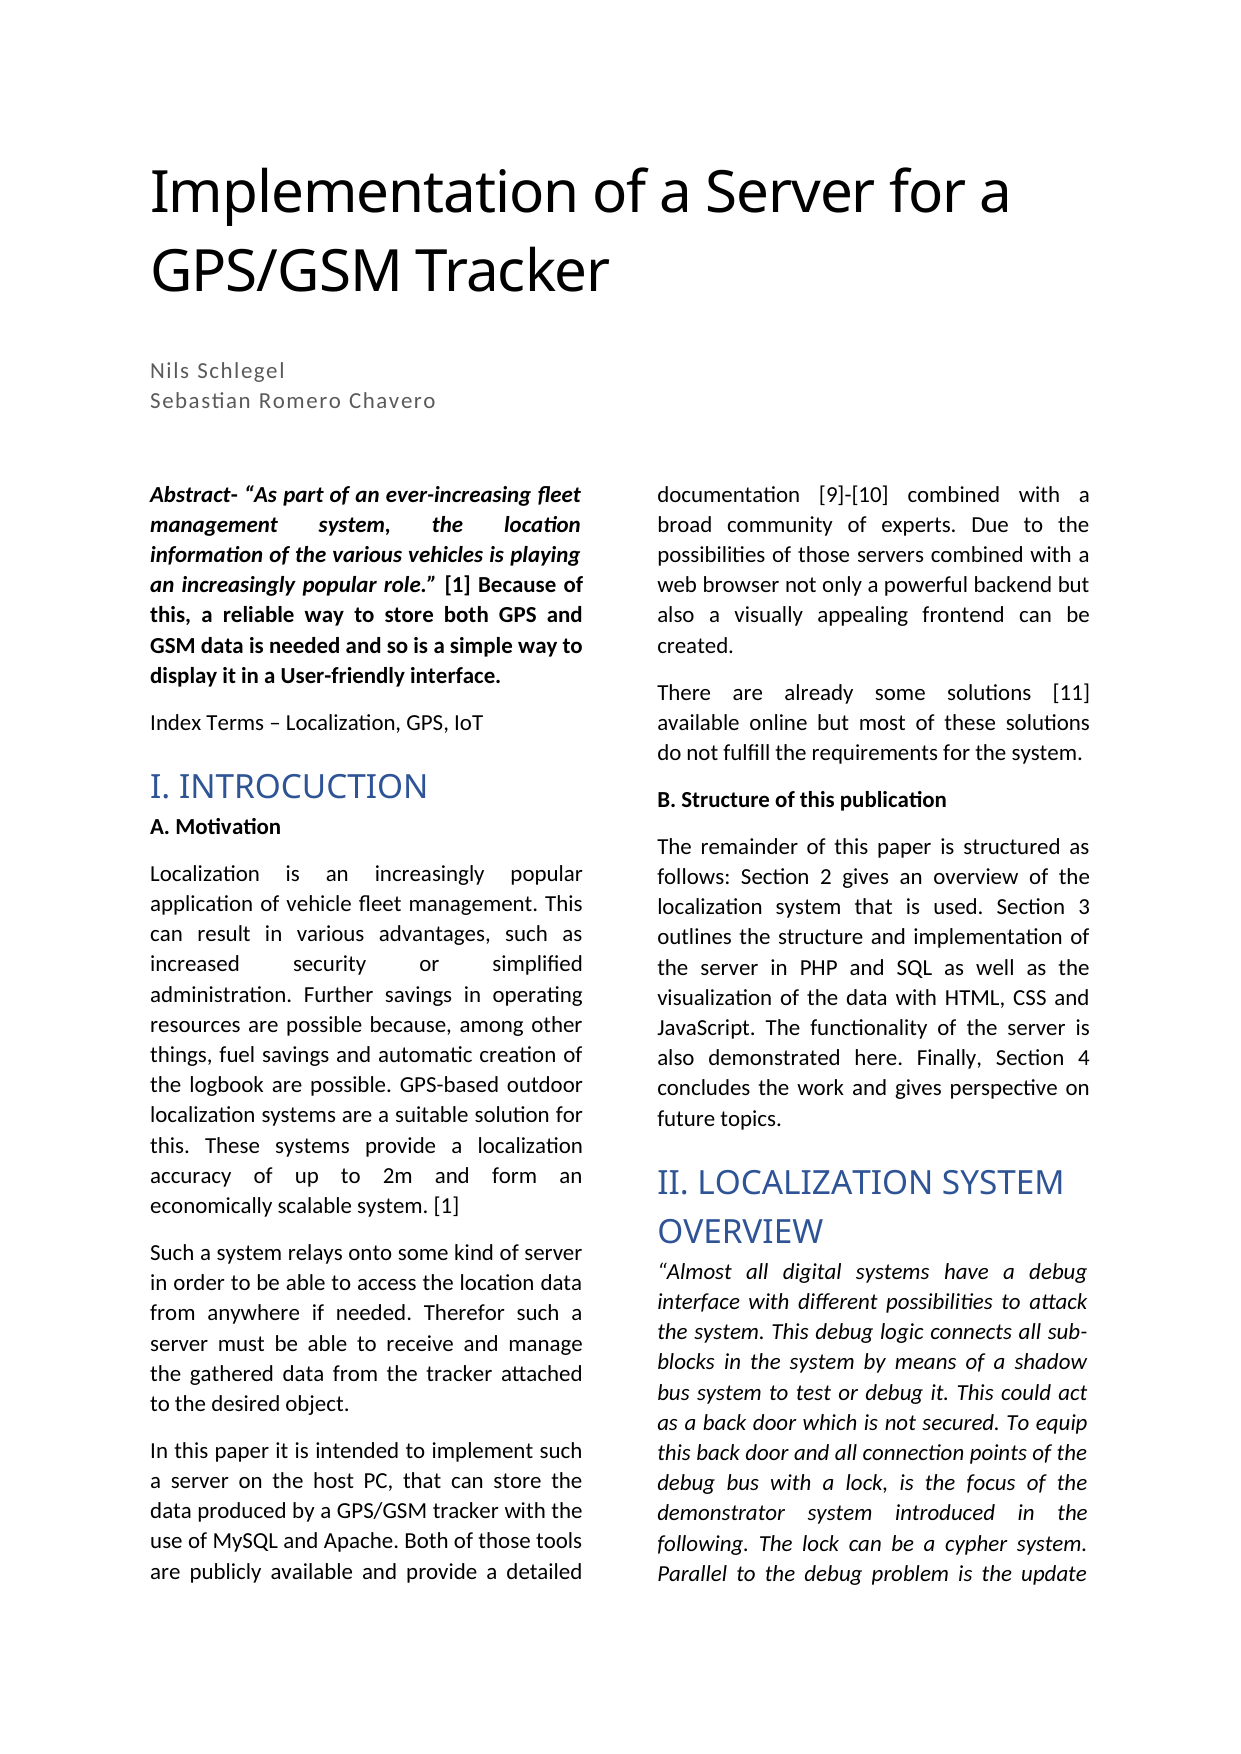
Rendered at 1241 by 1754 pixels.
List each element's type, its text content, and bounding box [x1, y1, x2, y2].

text Abstract- “As part of an ever-increasing fleet management system, the location information of the various vehicles is playing an increasingly popular role.” [1] Because of this, a reliable way to store both GPS and GSM data is needed and so is a simple way to display it in a User-friendly interface. [150, 480, 583, 689]
subtitle II. LOCALIZATION SYSTEM OVERVIEW [657, 1159, 1090, 1253]
text In this paper it is intended to implement such a server on the host PC, that can store the data produced by a GPS/GSM tracker with the use of MySQL and Apache. Both of those tools are publicly available and provide a detailed documentation [9]-[10] combined with a broad community of experts. Due to the possibilities of those servers combined with a web browser not only a powerful backend but also a visually appealing frontend can be created. [150, 1436, 583, 1585]
subtitle I. INTROCUCTION [150, 763, 583, 808]
text B. Structure of this publication [657, 785, 1090, 813]
title Implementation of a Server for a GPS/GSM Tracker [150, 150, 1090, 309]
text A. Motivation [150, 812, 583, 840]
subtitle Nils Schlegel Sebastian Romero Chavero [150, 356, 1090, 414]
text Such a system relays onto some kind of server in order to be able to access the location data from anywhere if needed. Therefor such a server must be able to receive and manage the gathered data from the tracker attached to the desired object. [150, 1238, 583, 1417]
text Localization is an increasingly popular application of vehicle fleet management. This can result in various advantages, such as increased security or simplified administration. Further savings in operating resources are possible because, among other things, fuel savings and automatic creation of the logbook are possible. GPS-based outdoor localization systems are a suitable solution for this. These systems provide a localization accuracy of up to 2m and form an economically scalable system. [1] [150, 859, 583, 1219]
text There are already some solutions [11] available online but most of these solutions do not fulfill the requirements for the system. [657, 678, 1090, 766]
text The remainder of this paper is structured as follows: Section 2 gives an overview of the localization system that is used. Section 3 outlines the structure and implementation of the server in PHP and SQL as well as the visualization of the data with HTML, CSS and JavaScript. The functionality of the server is also demonstrated here. Finally, Section 4 concludes the work and gives perspective on future topics. [657, 832, 1090, 1132]
text Index Terms – Localization, GPS, IoT [150, 708, 583, 736]
text In this paper it is intended to implement such a server on the host PC, that can store the data produced by a GPS/GSM tracker with the use of MySQL and Apache. Both of those tools are publicly available and provide a detailed documentation [9]-[10] combined with a broad community of experts. Due to the possibilities of those servers combined with a web browser not only a powerful backend but also a visually appealing frontend can be created. [657, 480, 1090, 659]
